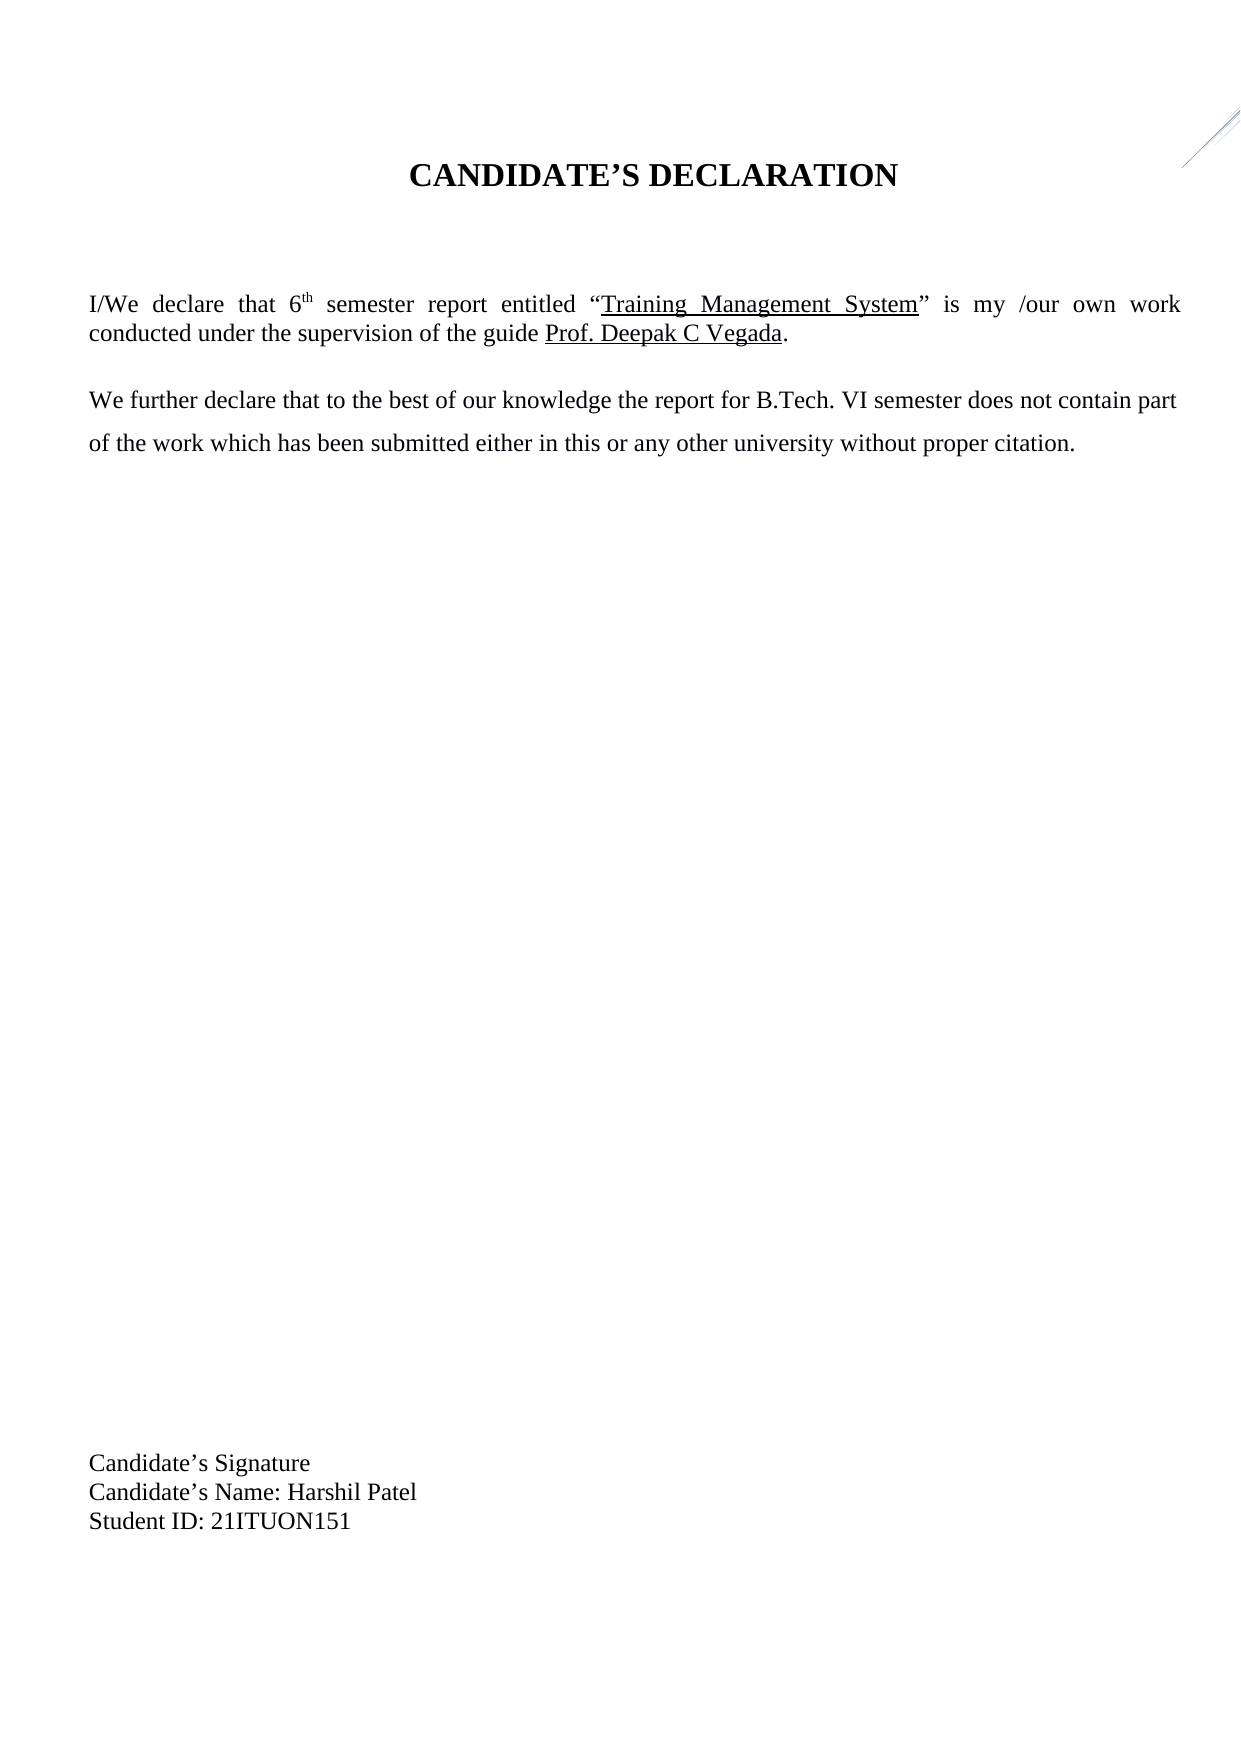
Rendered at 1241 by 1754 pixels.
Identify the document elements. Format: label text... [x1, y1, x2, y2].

text Student ID: 21ITUON151 [89, 1506, 1181, 1535]
text CANDIDATE’S DECLARATION [126, 155, 1181, 193]
text Candidate’s Name: Harshil Patel [89, 1477, 1181, 1506]
text Candidate’s Signature [89, 1448, 1181, 1477]
text I/We declare that 6th semester report entitled “Training Management System” is my /our own work conducted under the supervision of the guide Prof. Deepak C Vegada. [89, 289, 1181, 347]
text We further declare that to the best of our knowledge the report for B.Tech. VI semester does not contain part of the work which has been submitted either in this or any other university without proper citation. [89, 385, 1181, 457]
